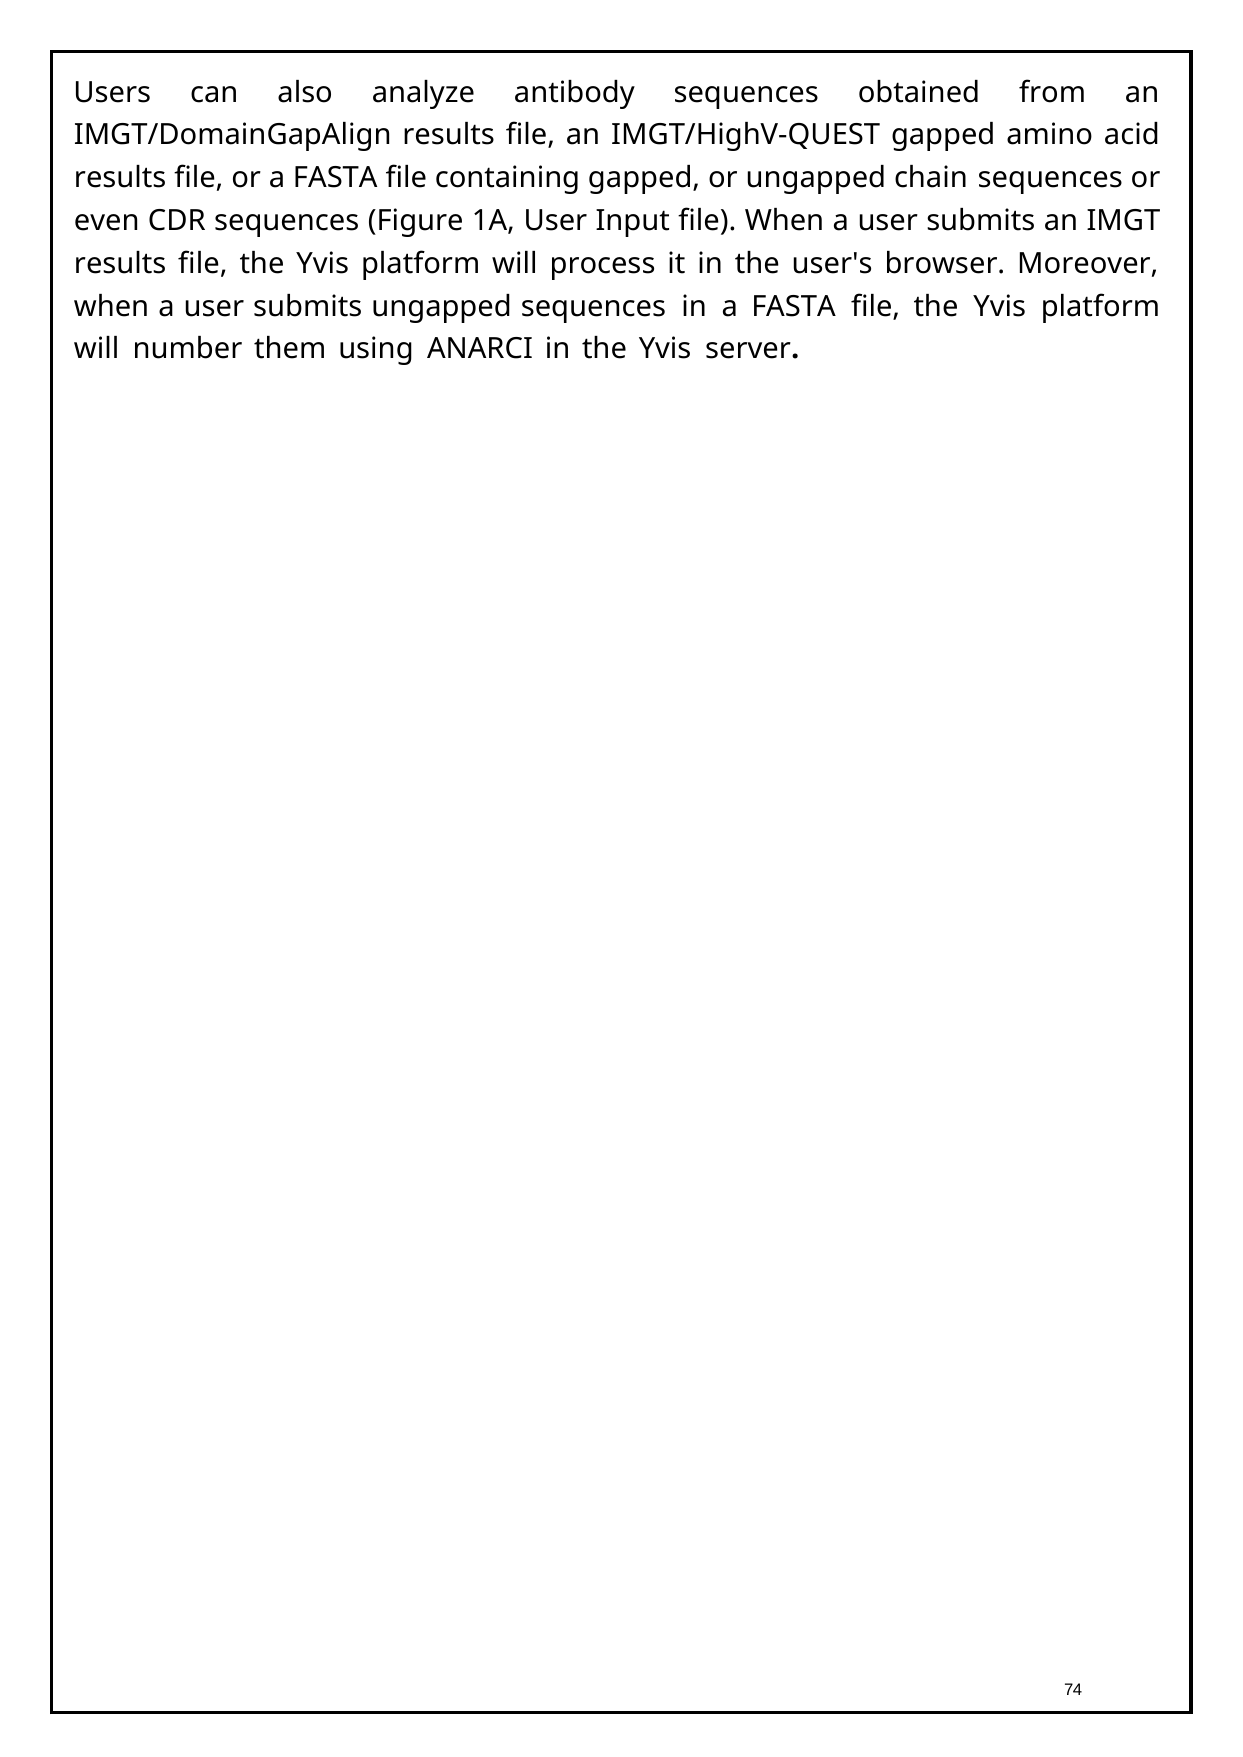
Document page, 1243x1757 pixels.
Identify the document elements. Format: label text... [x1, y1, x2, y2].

text Users can also analyze antibody sequences obtained from an IMGT/DomainGapAlign results file, an IMGT/HighV-QUEST gapped amino acid results file, or a FASTA file containing gapped, or ungapped chain sequences or even CDR sequences (Figure 1A, User Input file). When a user submits an IMGT results file, the Yvis platform will process it in the user's browser. Moreover, when a user submits ungapped sequences in a FASTA file, the Yvis platform will number them using ANARCI in the Yvis server. [73, 71, 1160, 367]
